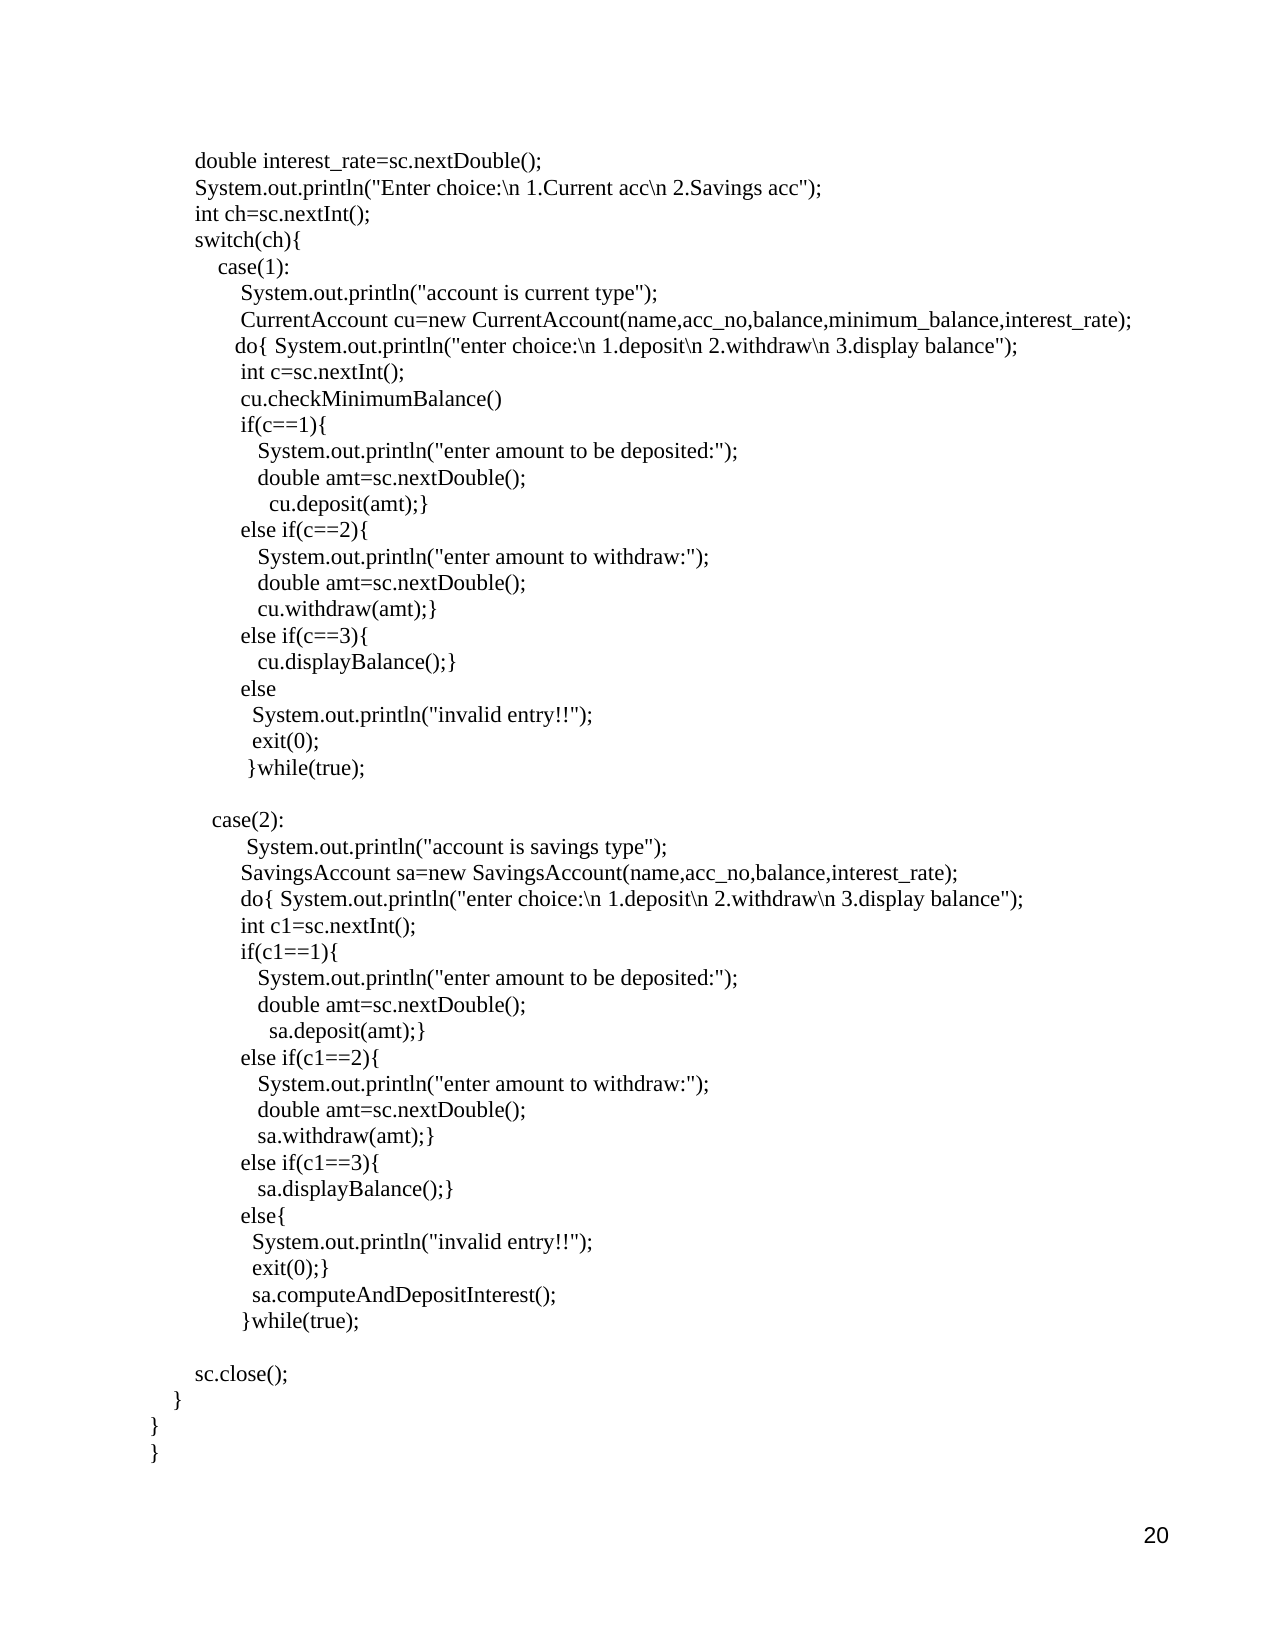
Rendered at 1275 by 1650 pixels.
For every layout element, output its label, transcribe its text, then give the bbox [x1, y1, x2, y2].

text } [149, 1386, 1169, 1412]
text sa.computeAndDepositInterest(); [149, 1281, 1169, 1307]
text int c1=sc.nextInt(); [149, 912, 1169, 938]
text double amt=sc.nextDouble(); [149, 569, 1169, 596]
text int c=sc.nextInt(); [149, 358, 1169, 385]
text switch(ch){ [149, 227, 1169, 253]
text System.out.println("invalid entry!!"); [149, 701, 1169, 727]
text if(c1==1){ [149, 938, 1169, 964]
text double amt=sc.nextDouble(); [149, 991, 1169, 1017]
text double interest_rate=sc.nextDouble(); [149, 147, 1169, 174]
text else if(c1==2){ [149, 1043, 1169, 1070]
text }while(true); [149, 1307, 1169, 1333]
text exit(0);} [149, 1254, 1169, 1281]
text else{ [149, 1202, 1169, 1228]
text if(c==1){ [149, 411, 1169, 437]
text cu.withdraw(amt);} [149, 596, 1169, 622]
text } [149, 1439, 1169, 1465]
text CurrentAccount cu=new CurrentAccount(name,acc_no,balance,minimum_balance,interest_rate); [149, 306, 1169, 332]
text case(2): [149, 806, 1169, 833]
text int ch=sc.nextInt(); [149, 200, 1169, 227]
text case(1): [149, 253, 1169, 279]
text exit(0); [149, 727, 1169, 754]
text System.out.println("Enter choice:\n 1.Current acc\n 2.Savings acc"); [149, 174, 1169, 200]
text System.out.println("invalid entry!!"); [149, 1228, 1169, 1254]
text System.out.println("account is savings type"); [149, 833, 1169, 859]
text System.out.println("enter amount to be deposited:"); [149, 437, 1169, 464]
text System.out.println("enter amount to withdraw:"); [149, 543, 1169, 569]
text sc.close(); [149, 1360, 1169, 1386]
text do{ System.out.println("enter choice:\n 1.deposit\n 2.withdraw\n 3.display balance"); [149, 885, 1169, 912]
text else if(c==3){ [149, 622, 1169, 648]
text double amt=sc.nextDouble(); [149, 464, 1169, 490]
text sa.withdraw(amt);} [149, 1123, 1169, 1149]
text } [149, 1412, 1169, 1439]
text else if(c1==3){ [149, 1149, 1169, 1175]
text cu.displayBalance();} [149, 648, 1169, 674]
text sa.displayBalance();} [149, 1175, 1169, 1202]
text else [149, 674, 1169, 701]
text cu.deposit(amt);} [149, 490, 1169, 516]
text System.out.println("enter amount to be deposited:"); [149, 964, 1169, 991]
text double amt=sc.nextDouble(); [149, 1096, 1169, 1123]
text SavingsAccount sa=new SavingsAccount(name,acc_no,balance,interest_rate); [149, 859, 1169, 885]
text System.out.println("enter amount to withdraw:"); [149, 1070, 1169, 1096]
text else if(c==2){ [149, 516, 1169, 543]
text sa.deposit(amt);} [149, 1017, 1169, 1043]
text do{ System.out.println("enter choice:\n 1.deposit\n 2.withdraw\n 3.display balance"); [149, 332, 1169, 358]
text }while(true); [149, 754, 1169, 780]
text cu.checkMinimumBalance() [149, 385, 1169, 411]
text System.out.println("account is current type"); [149, 279, 1169, 306]
